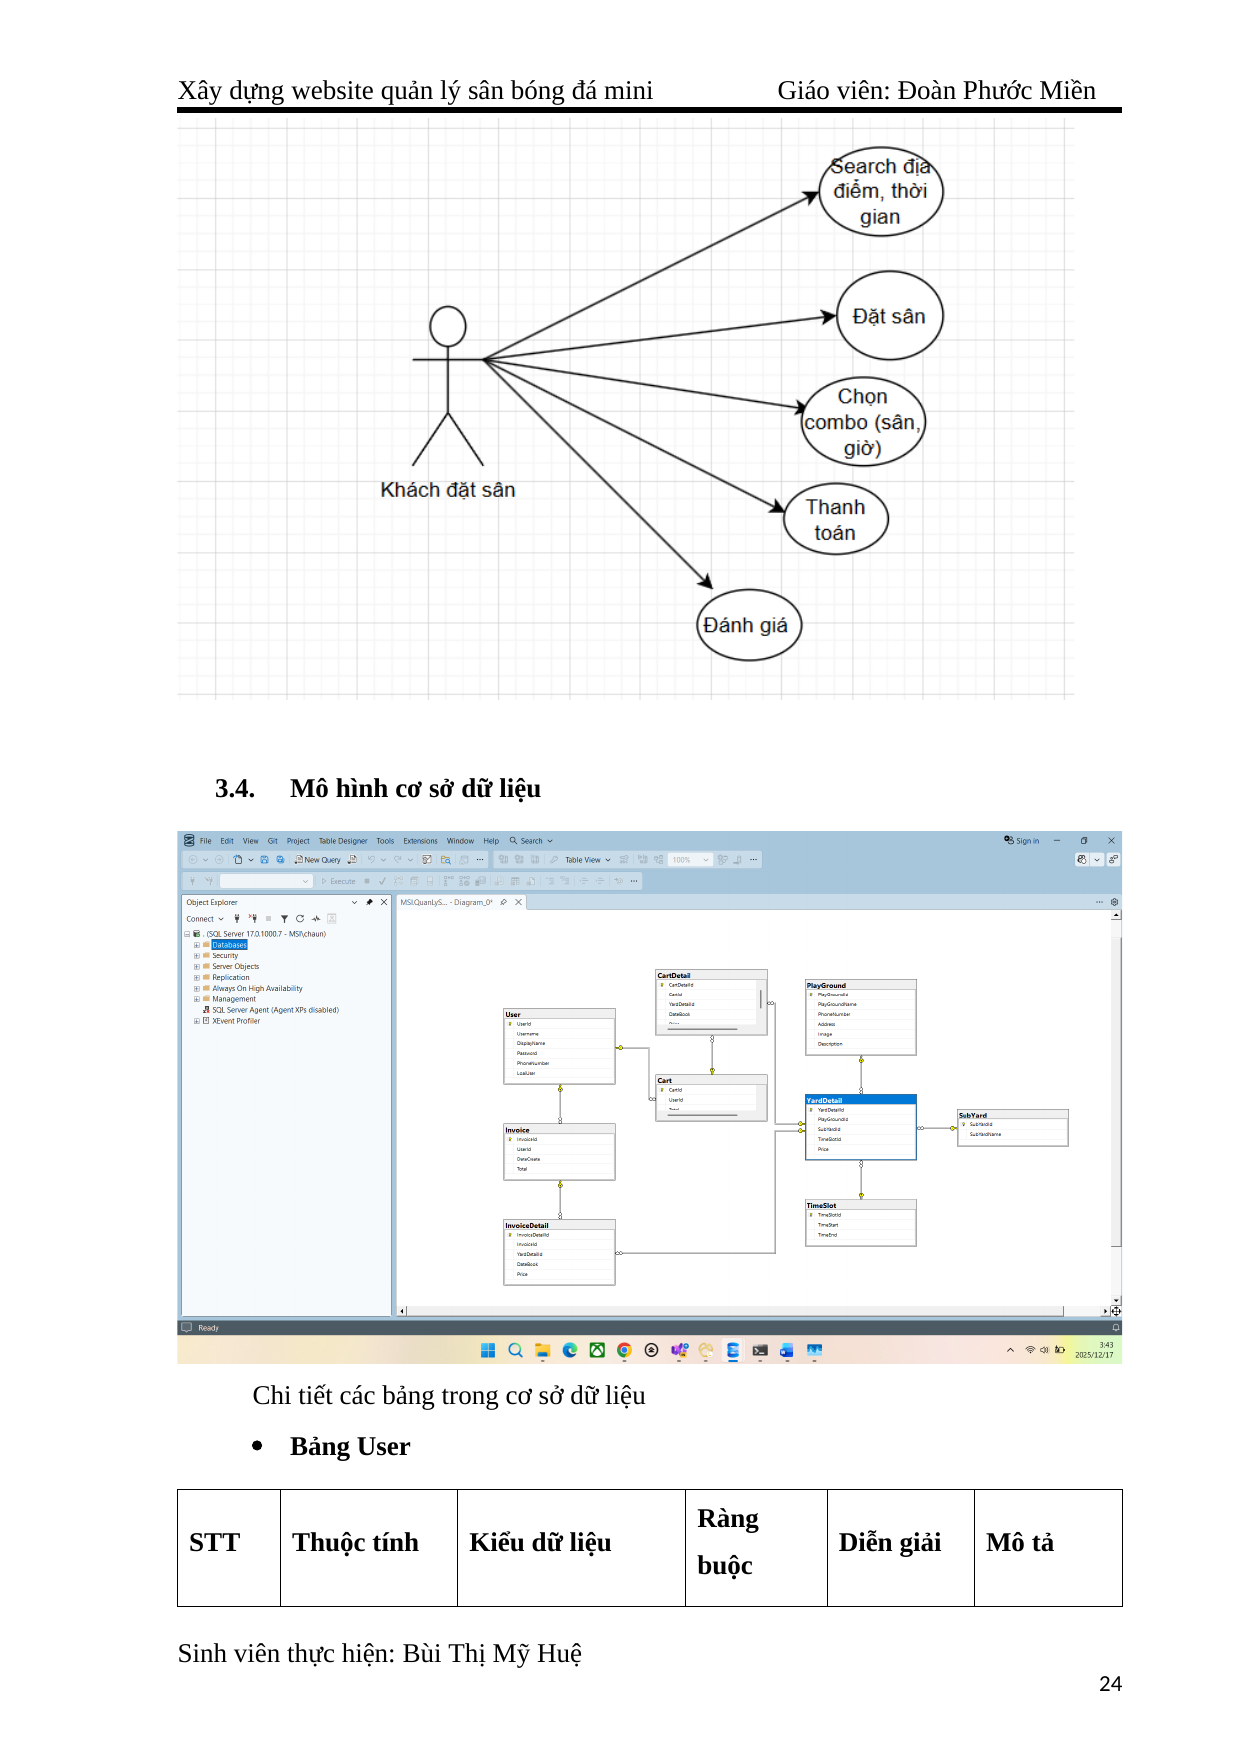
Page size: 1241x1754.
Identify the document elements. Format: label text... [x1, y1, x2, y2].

table_header STT [178, 1490, 280, 1606]
list Bảng User [252, 1430, 1122, 1461]
list Mô hình cơ sở dữ liệu [215, 773, 1122, 804]
table_header Kiểu dữ liệu [458, 1490, 685, 1606]
picture [177, 831, 1123, 1364]
table_header Diễn giải [828, 1490, 974, 1606]
table_header Mô tả [975, 1490, 1122, 1606]
table_header Thuộc tính [281, 1490, 457, 1606]
text Chi tiết các bảng trong cơ sở dữ liệu [177, 1379, 1122, 1411]
table_header Ràng buộc [686, 1490, 827, 1606]
picture [177, 118, 1075, 700]
